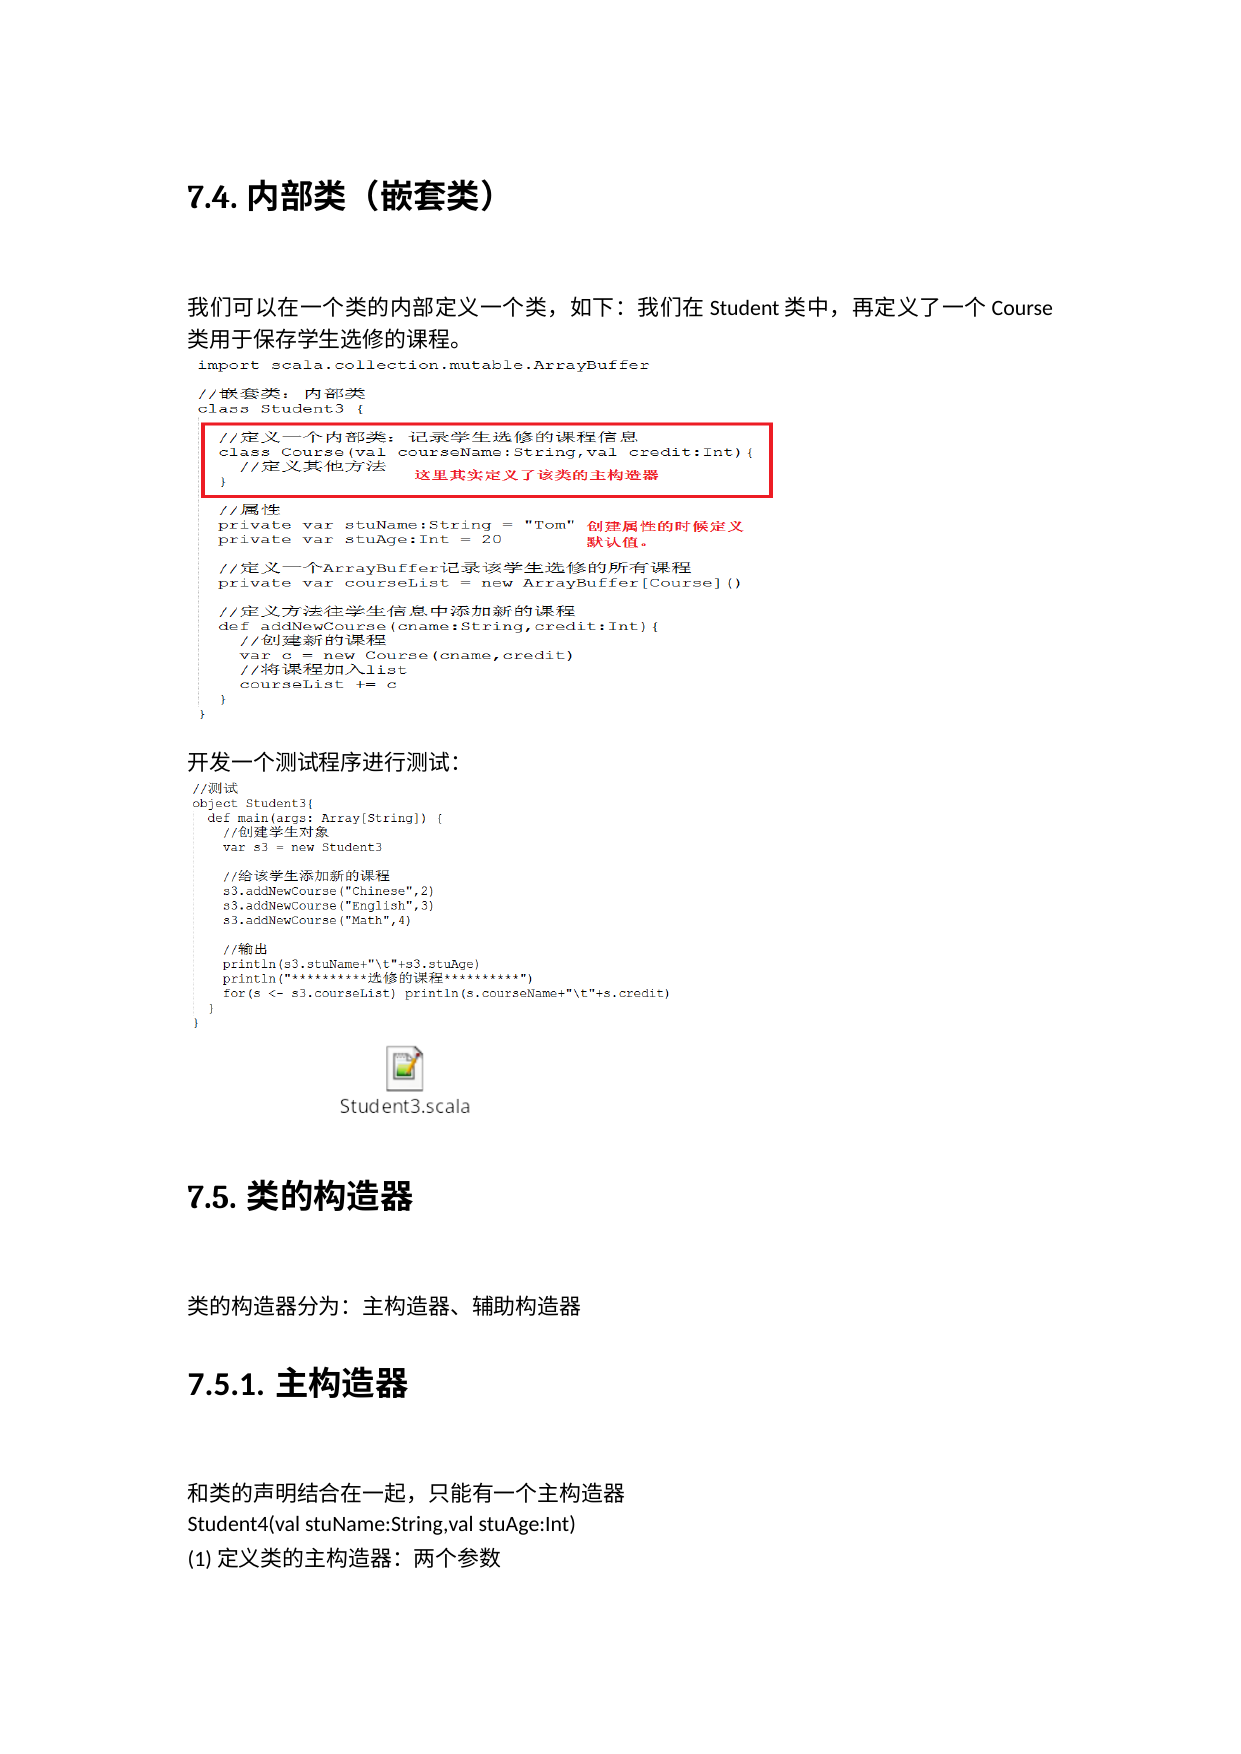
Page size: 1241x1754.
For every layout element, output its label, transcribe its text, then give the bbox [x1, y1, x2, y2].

picture [187, 354, 779, 722]
list Student4(val stuName:String,val stuAge:Int) [187, 1508, 1053, 1540]
list (1) 定义类的主构造器：两个参数 [187, 1540, 1053, 1573]
text 我们可以在一个类的内部定义一个类，如下：我们在Student类中，再定义了一个Course类用于保存学生选修的课程。 [187, 289, 1053, 354]
text 类的构造器分为：主构造器、辅助构造器 [187, 1288, 1053, 1321]
subtitle 主构造器 [187, 1348, 1053, 1413]
subtitle 类的构造器 [187, 1161, 1053, 1226]
subtitle 内部类（嵌套类） [187, 162, 1053, 227]
picture [187, 777, 672, 1036]
text 开发一个测试程序进行测试： [187, 744, 1053, 777]
text 和类的声明结合在一起，只能有一个主构造器 [187, 1475, 1053, 1508]
